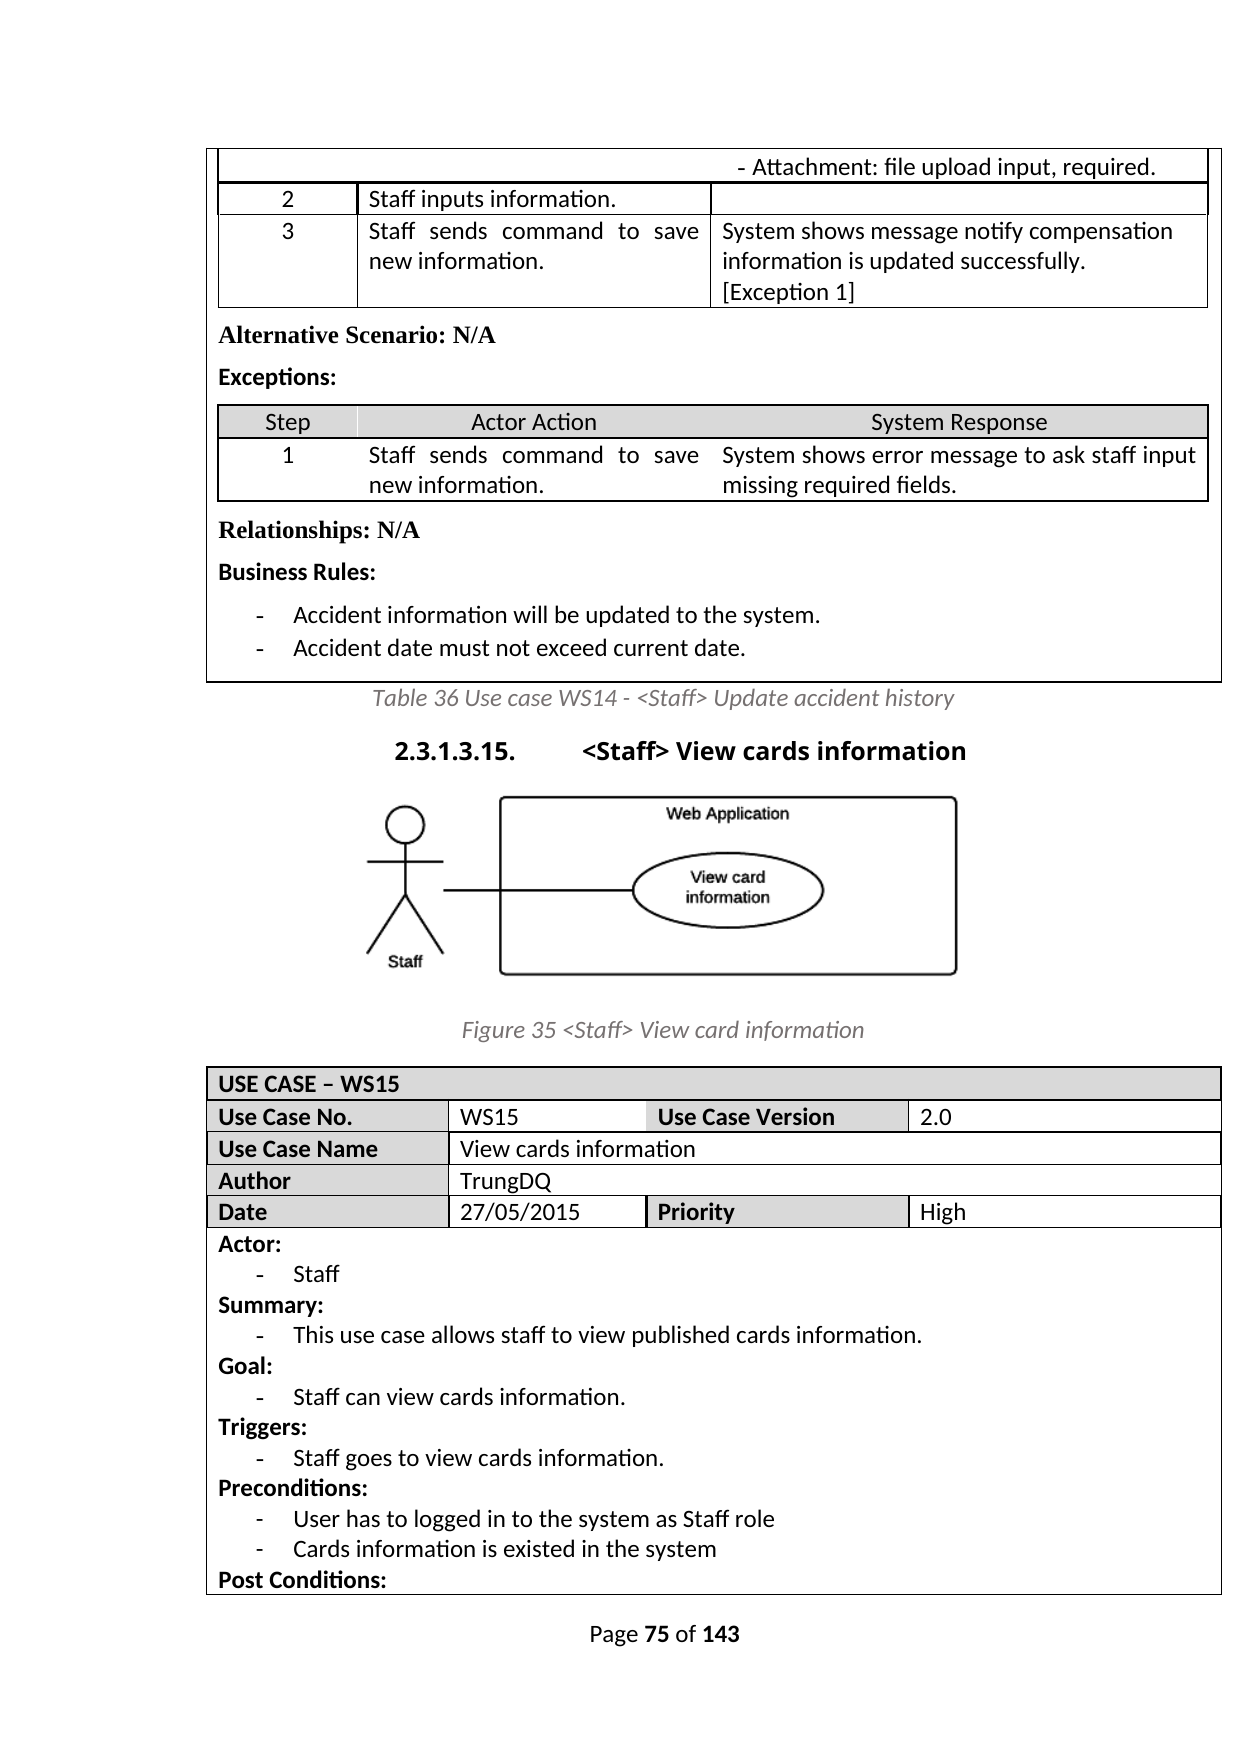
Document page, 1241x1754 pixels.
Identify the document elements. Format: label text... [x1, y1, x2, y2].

table_cell Use Case No. [207, 1101, 448, 1131]
table_cell Author [207, 1165, 448, 1195]
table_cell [207, 149, 1221, 681]
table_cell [207, 1228, 1221, 1594]
table_cell High [910, 1196, 1220, 1227]
picture [341, 770, 988, 996]
table_cell Use Case Name [208, 1132, 448, 1164]
text Figure 35 <Staff> View card information [207, 1015, 1122, 1045]
table_cell Use Case Version [646, 1101, 908, 1131]
subtitle <Staff> View cards information [394, 734, 1122, 768]
table_cell View cards information [450, 1133, 1220, 1164]
table_cell TrungDQ [449, 1165, 1221, 1195]
table_cell 27/05/2015 [450, 1196, 645, 1227]
table_cell Priority [648, 1196, 908, 1227]
table_cell WS15 [449, 1101, 646, 1131]
table_header USE CASE – WS15 [208, 1068, 1220, 1099]
table_cell Date [208, 1196, 448, 1227]
table_cell 2.0 [909, 1101, 1221, 1131]
text Table Use case WS14 - <Staff> Update accident history [207, 683, 1122, 713]
